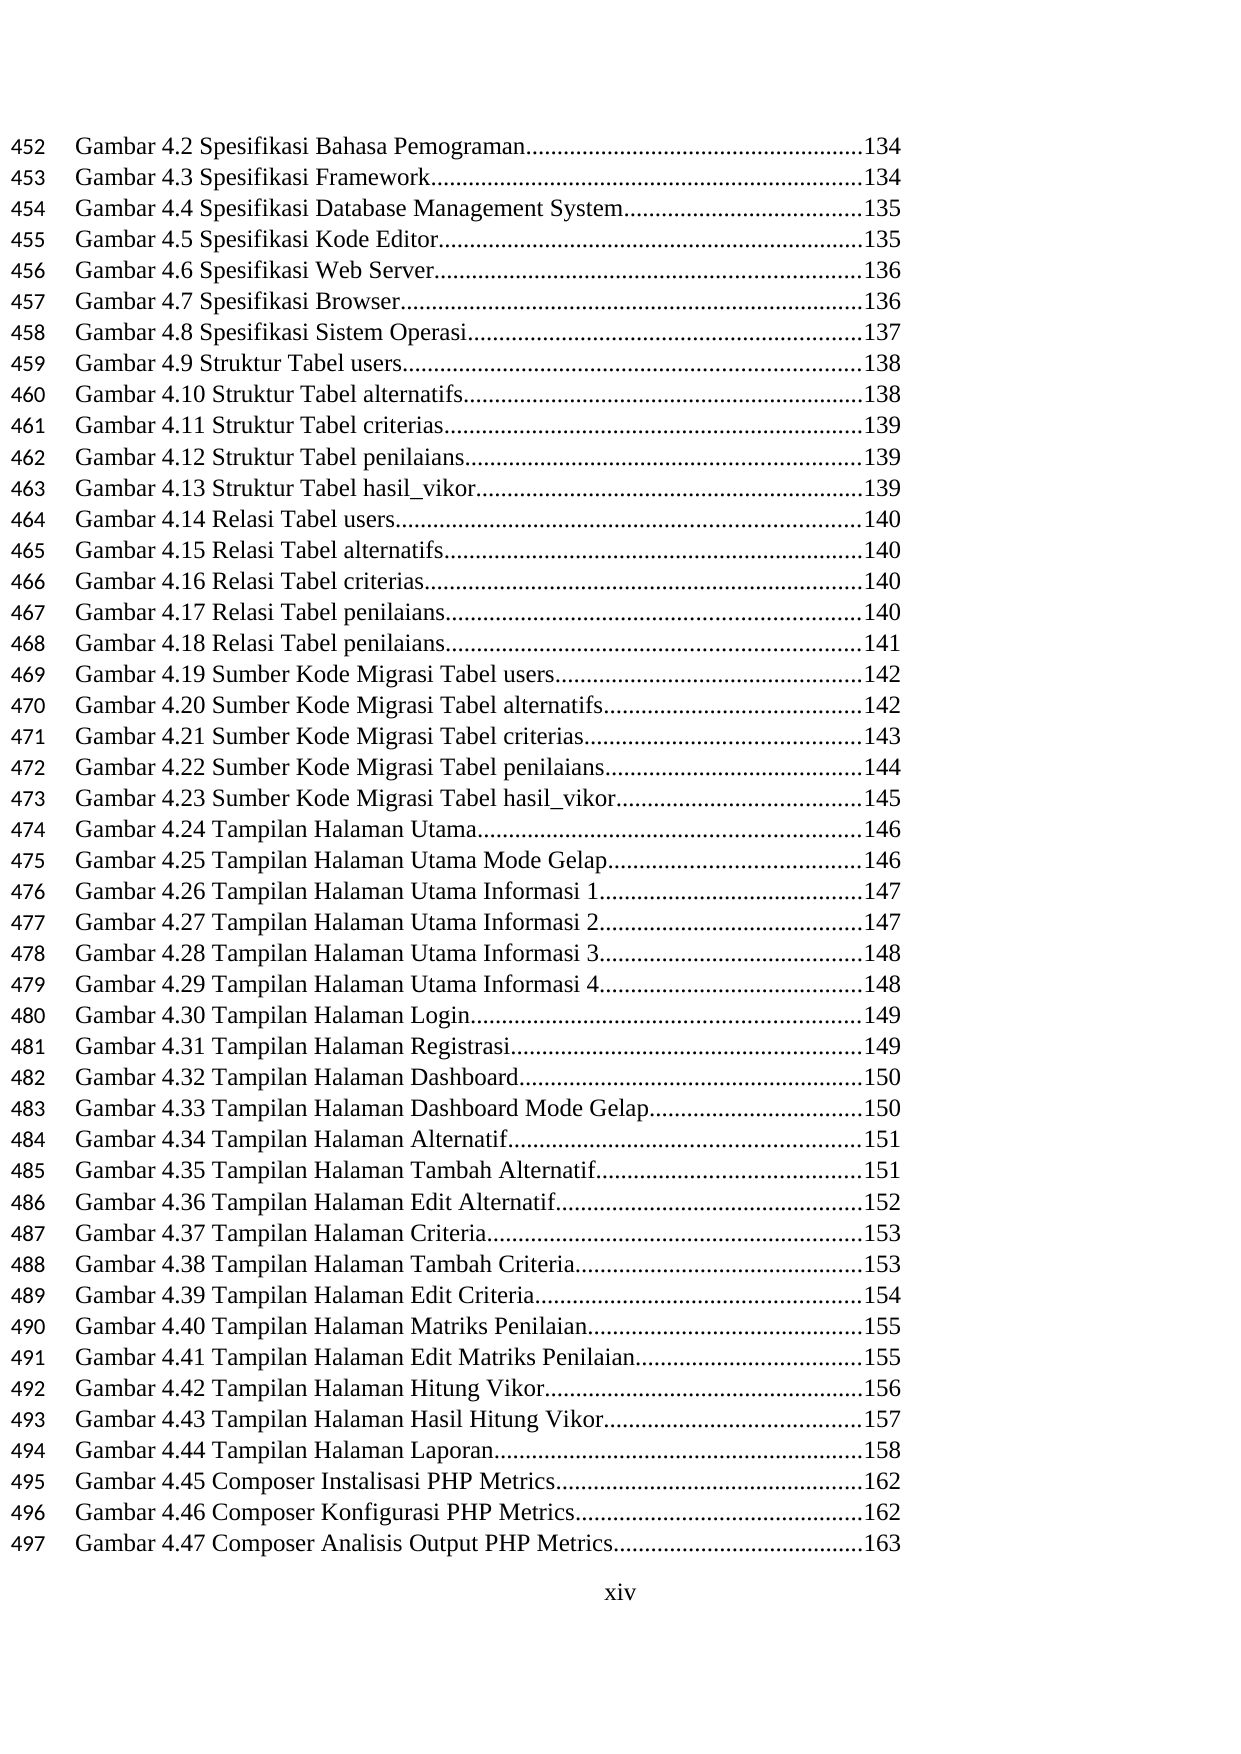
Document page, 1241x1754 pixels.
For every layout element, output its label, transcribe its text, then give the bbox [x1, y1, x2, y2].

text Gambar 4.46 Composer Konfigurasi PHP Metrics 162 [75, 1497, 1165, 1526]
text Gambar 4.47 Composer Analisis Output PHP Metrics 163 [75, 1528, 1165, 1557]
text Gambar 4.17 Relasi Tabel penilaians 140 [75, 597, 1165, 626]
text Gambar 4.41 Tampilan Halaman Edit Matriks Penilaian 155 [75, 1342, 1165, 1371]
text Gambar 4.23 Sumber Kode Migrasi Tabel hasil_vikor 145 [75, 783, 1165, 812]
text Gambar 4.15 Relasi Tabel alternatifs 140 [75, 535, 1165, 563]
text Gambar 4.35 Tampilan Halaman Tambah Alternatif 151 [75, 1156, 1165, 1184]
text Gambar 4.32 Tampilan Halaman Dashboard 150 [75, 1062, 1165, 1091]
text Gambar 4.42 Tampilan Halaman Hitung Vikor 156 [75, 1373, 1165, 1402]
text Gambar 4.12 Struktur Tabel penilaians 139 [75, 442, 1165, 470]
text Gambar 4.43 Tampilan Halaman Hasil Hitung Vikor 157 [75, 1404, 1165, 1433]
text Gambar 4.4 Spesifikasi Database Management System 135 [75, 193, 1165, 222]
text Gambar 4.7 Spesifikasi Browser 136 [75, 286, 1165, 315]
text Gambar 4.20 Sumber Kode Migrasi Tabel alternatifs 142 [75, 690, 1165, 719]
text Gambar 4.34 Tampilan Halaman Alternatif 151 [75, 1124, 1165, 1153]
text Gambar 4.24 Tampilan Halaman Utama 146 [75, 814, 1165, 843]
text Gambar 4.18 Relasi Tabel penilaians 141 [75, 628, 1165, 657]
text Gambar 4.3 Spesifikasi Framework 134 [75, 162, 1165, 191]
text Gambar 4.19 Sumber Kode Migrasi Tabel users 142 [75, 659, 1165, 688]
text Gambar 4.28 Tampilan Halaman Utama Informasi 3 148 [75, 938, 1165, 967]
text Gambar 4.5 Spesifikasi Kode Editor 135 [75, 224, 1165, 253]
text Gambar 4.45 Composer Instalisasi PHP Metrics 162 [75, 1466, 1165, 1495]
text Gambar 4.38 Tampilan Halaman Tambah Criteria 153 [75, 1249, 1165, 1277]
text Gambar 4.33 Tampilan Halaman Dashboard Mode Gelap 150 [75, 1093, 1165, 1122]
text Gambar 4.25 Tampilan Halaman Utama Mode Gelap 146 [75, 845, 1165, 874]
text Gambar 4.27 Tampilan Halaman Utama Informasi 2 147 [75, 907, 1165, 936]
text Gambar 4.8 Spesifikasi Sistem Operasi 137 [75, 317, 1165, 346]
text Gambar 4.2 Spesifikasi Bahasa Pemograman 134 [75, 131, 1165, 160]
text Gambar 4.16 Relasi Tabel criterias 140 [75, 566, 1165, 594]
text Gambar 4.40 Tampilan Halaman Matriks Penilaian 155 [75, 1311, 1165, 1339]
text Gambar 4.10 Struktur Tabel alternatifs 138 [75, 379, 1165, 408]
text Gambar 4.22 Sumber Kode Migrasi Tabel penilaians 144 [75, 752, 1165, 781]
text Gambar 4.14 Relasi Tabel users 140 [75, 504, 1165, 532]
text Gambar 4.36 Tampilan Halaman Edit Alternatif 152 [75, 1187, 1165, 1215]
text Gambar 4.13 Struktur Tabel hasil_vikor 139 [75, 473, 1165, 501]
text Gambar 4.6 Spesifikasi Web Server 136 [75, 255, 1165, 284]
text Gambar 4.30 Tampilan Halaman Login 149 [75, 1000, 1165, 1029]
text Gambar 4.44 Tampilan Halaman Laporan 158 [75, 1435, 1165, 1464]
text Gambar 4.29 Tampilan Halaman Utama Informasi 4 148 [75, 969, 1165, 998]
text Gambar 4.9 Struktur Tabel users 138 [75, 348, 1165, 377]
text Gambar 4.26 Tampilan Halaman Utama Informasi 1 147 [75, 876, 1165, 905]
text Gambar 4.37 Tampilan Halaman Criteria 153 [75, 1218, 1165, 1246]
text Gambar 4.39 Tampilan Halaman Edit Criteria 154 [75, 1280, 1165, 1308]
text Gambar 4.11 Struktur Tabel criterias 139 [75, 411, 1165, 439]
text Gambar 4.21 Sumber Kode Migrasi Tabel criterias 143 [75, 721, 1165, 750]
text Gambar 4.31 Tampilan Halaman Registrasi 149 [75, 1031, 1165, 1060]
